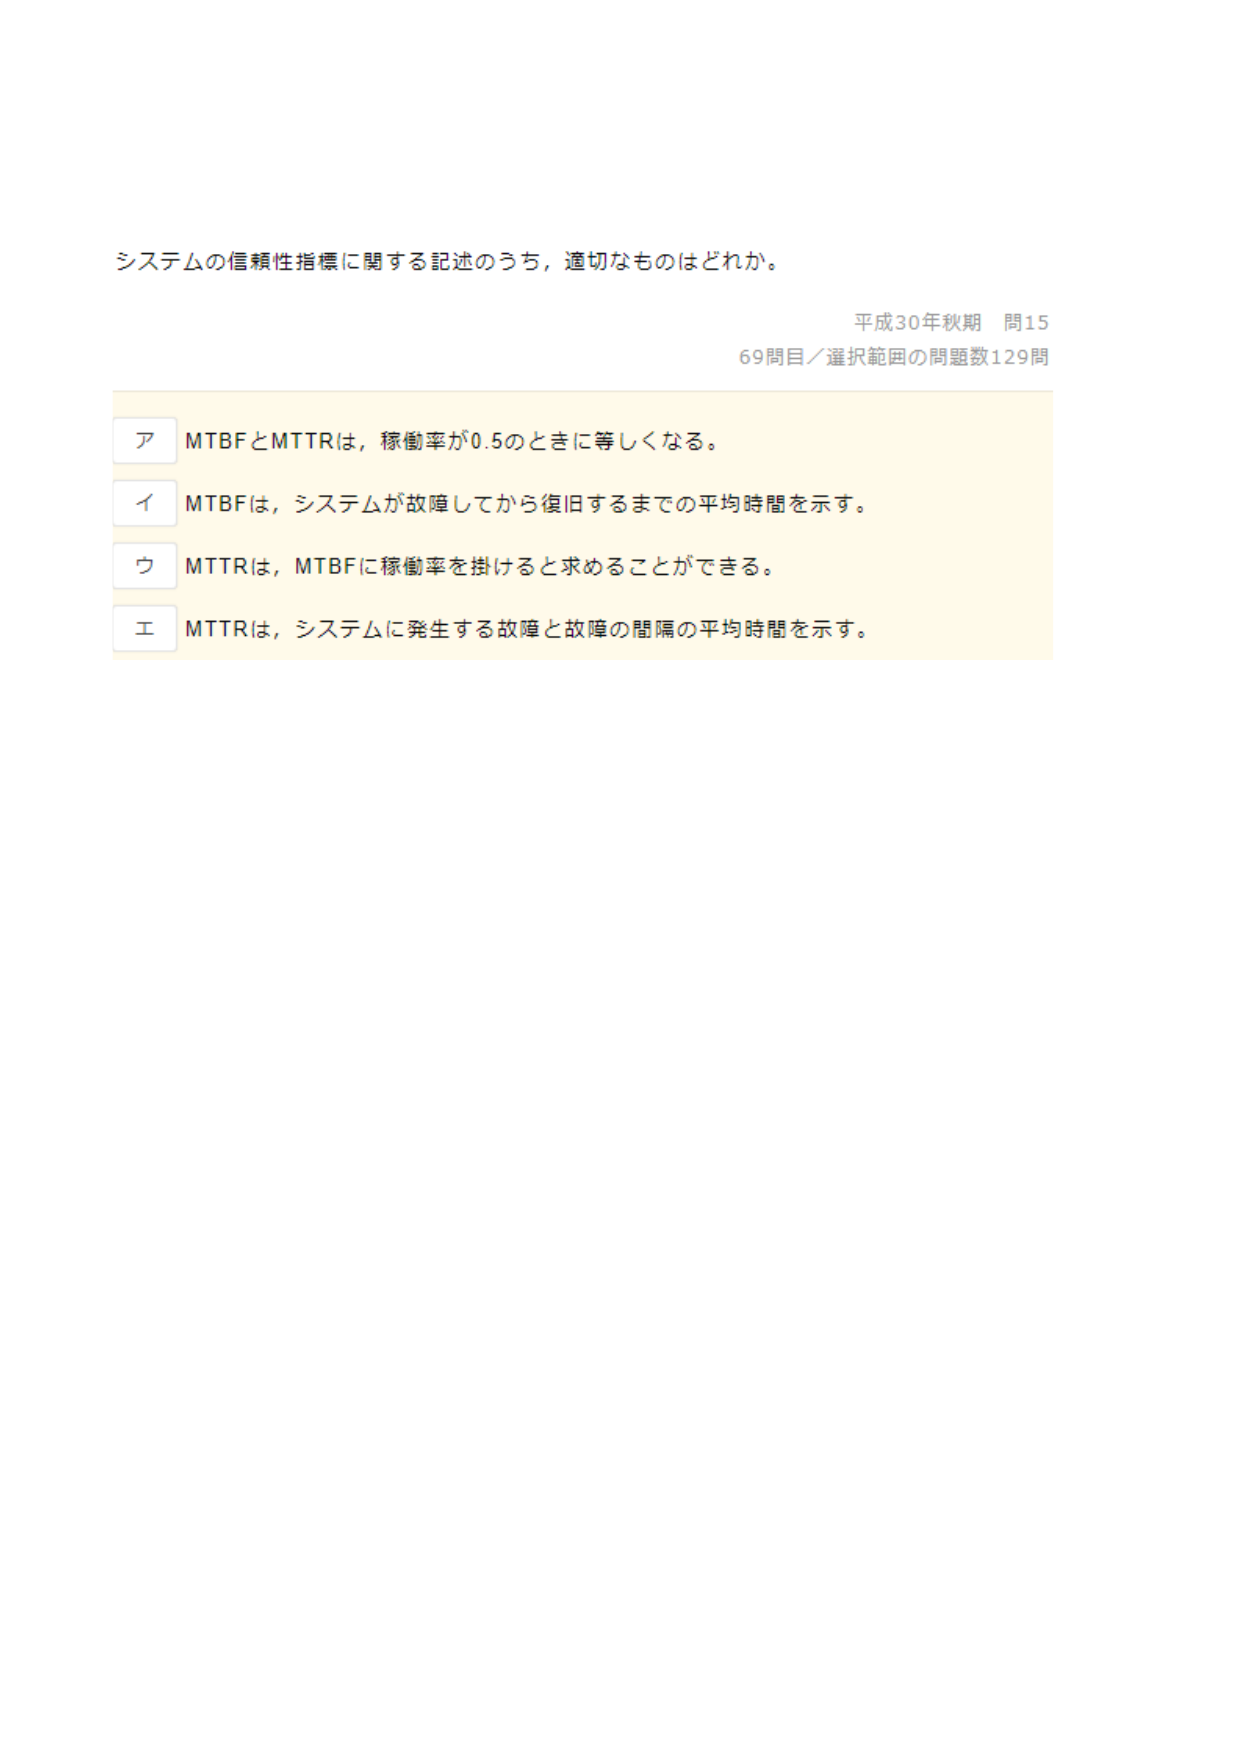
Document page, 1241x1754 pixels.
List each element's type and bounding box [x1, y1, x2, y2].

picture [112, 239, 1054, 660]
